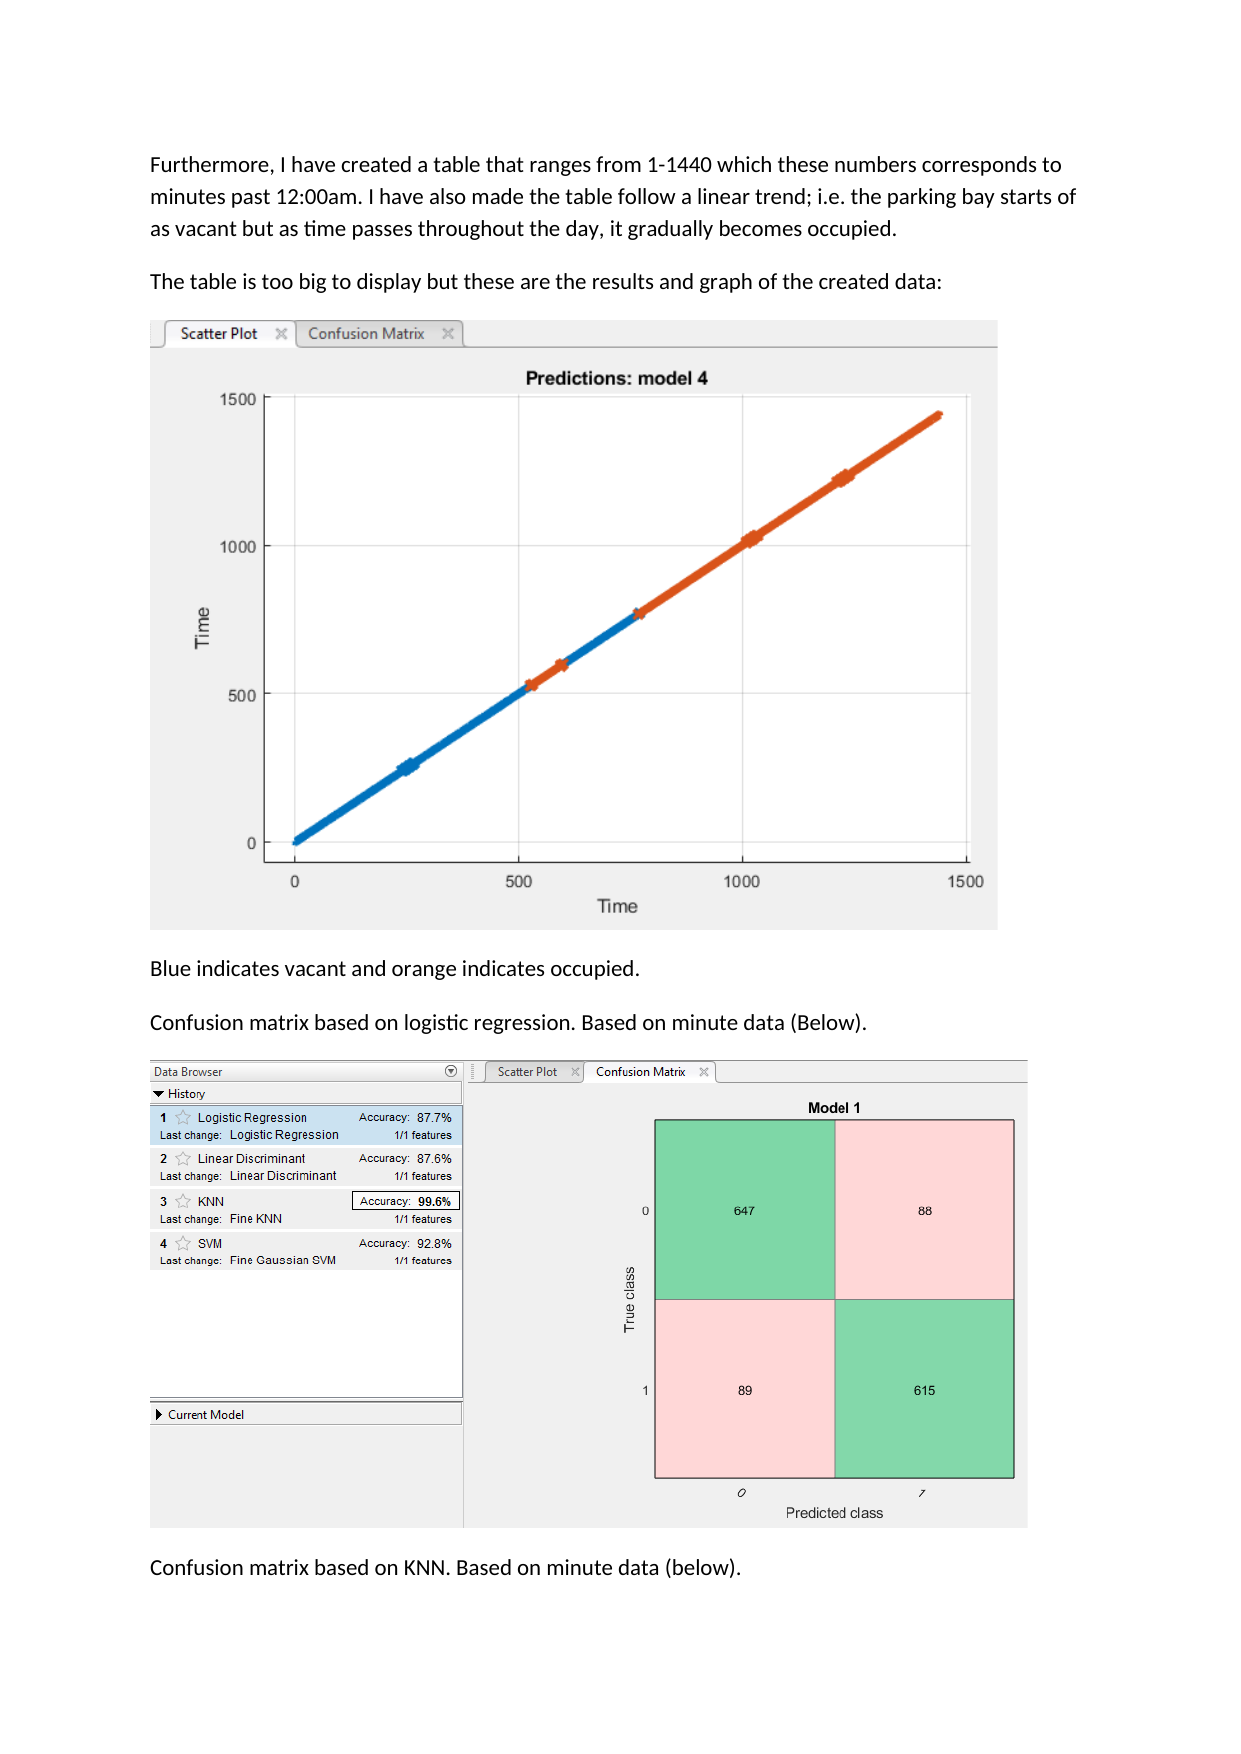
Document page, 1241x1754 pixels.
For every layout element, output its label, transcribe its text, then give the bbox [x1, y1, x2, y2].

text Blue indicates vacant and orange indicates occupied. [150, 954, 1090, 983]
picture [150, 1060, 1028, 1528]
text The table is too big to display but these are the results and graph of the created data: [150, 267, 1090, 295]
picture [150, 320, 998, 930]
text Furthermore, I have created a table that ranges from 1-1440 which these numbers corresponds to minutes past 12:00am. I have also made the table follow a linear trend; i.e. the parking bay starts of as vacant but as time passes throughout the day, it gradually becomes occupied. [150, 150, 1090, 242]
text Confusion matrix based on KNN. Based on minute data (below). [150, 1553, 1090, 1581]
text Confusion matrix based on logistic regression. Based on minute data (Below). [150, 1008, 1090, 1036]
